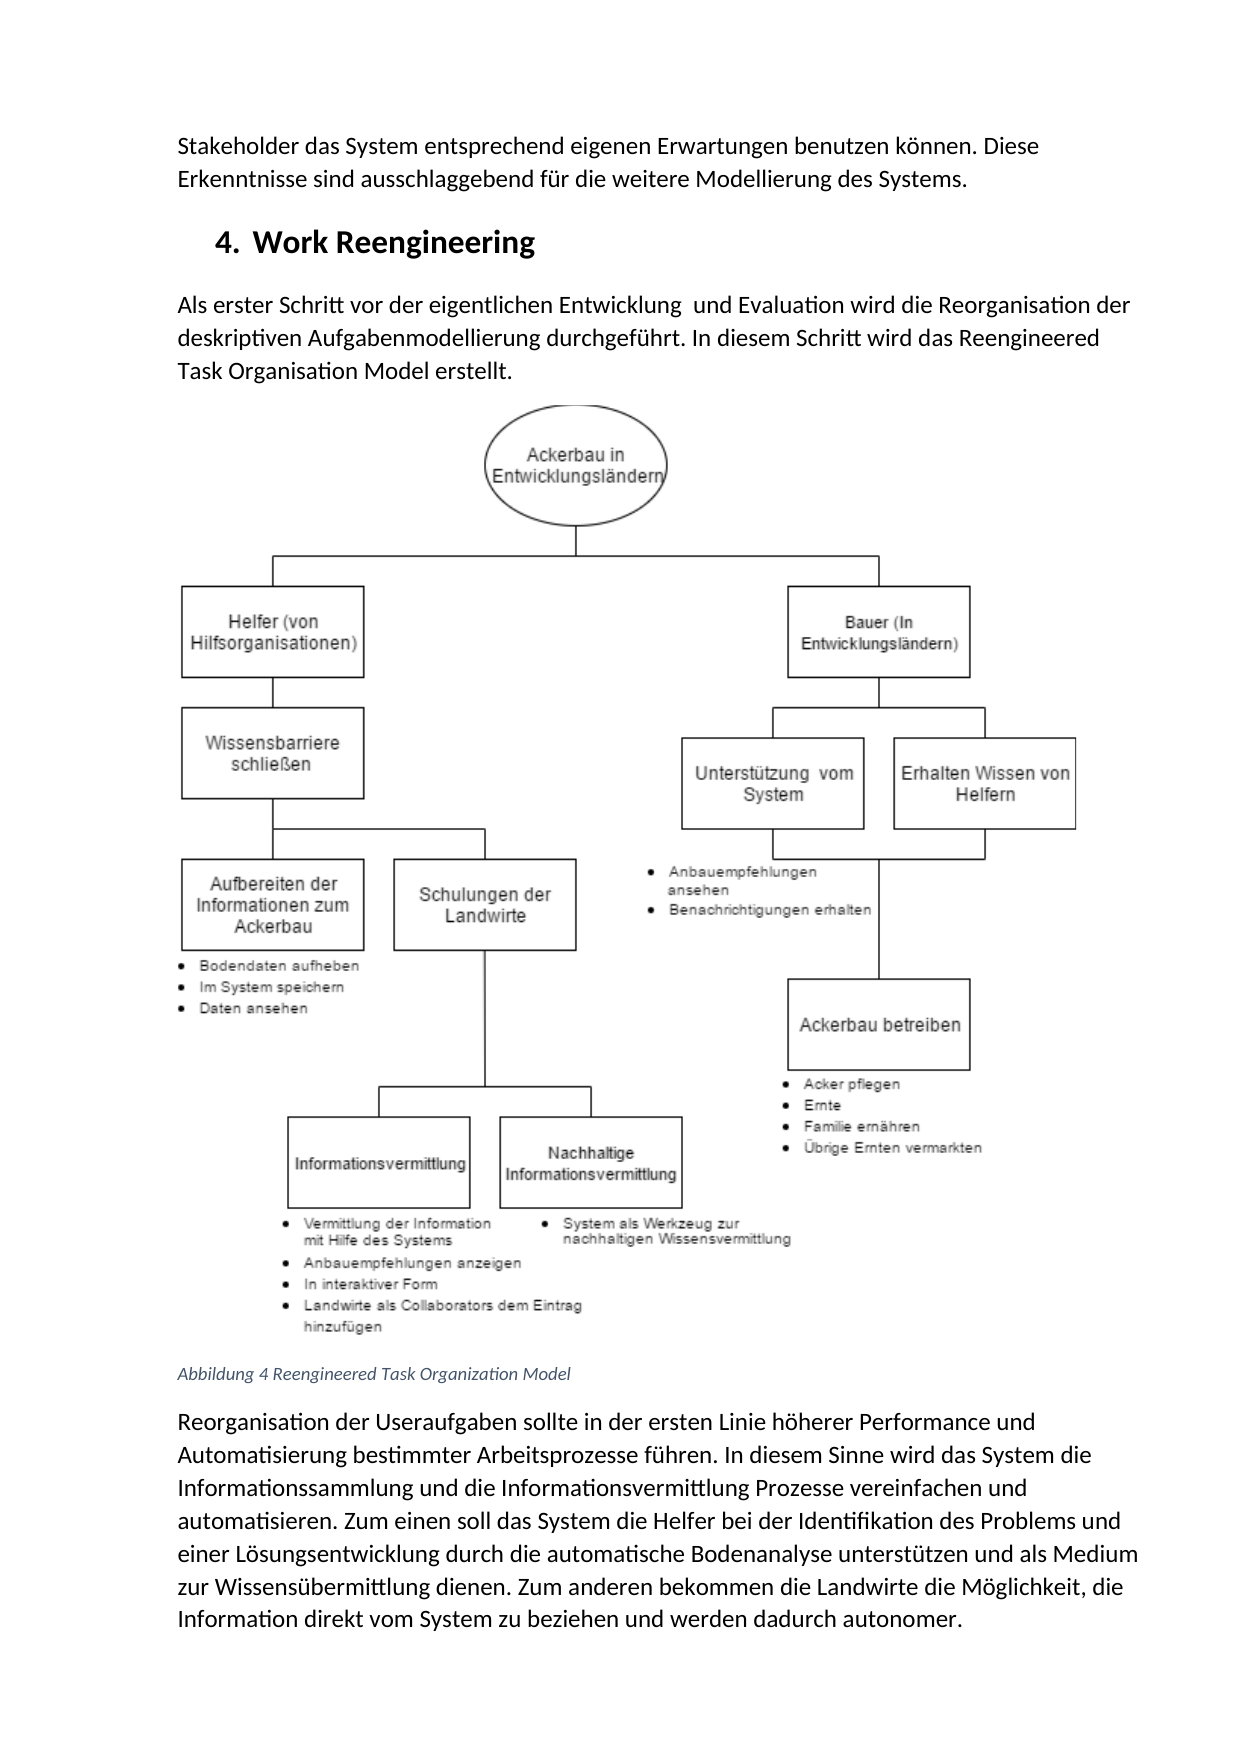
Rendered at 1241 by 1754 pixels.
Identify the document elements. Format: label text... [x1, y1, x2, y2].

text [177, 130, 1152, 193]
picture [177, 405, 1077, 1344]
subtitle Work Reengineering [215, 221, 1152, 261]
text Reorganisation der Useraufgaben sollte in der ersten Linie höherer Performance und Automatisierung bestimmter Arbeitsprozesse führen. In diesem Sinne wird das System die Informationssammlung und die Informationsvermittlung Prozesse vereinfachen und automatisieren. Zum einen soll das System die Helfer bei der Identifikation des Problems und einer Lösungsentwicklung durch die automatische Bodenanalyse unterstützen und als Medium zur Wissensübermittlung dienen. Zum anderen bekommen die Landwirte die Möglichkeit, die Information direkt vom System zu beziehen und werden dadurch autonomer. [177, 1406, 1152, 1634]
text Als erster Schritt vor der eigentlichen Entwicklung und Evaluation wird die Reorganisation der deskriptiven Aufgabenmodellierung durchgeführt. In diesem Schritt wird das Reengineered Task Organisation Model erstellt. [177, 289, 1152, 386]
